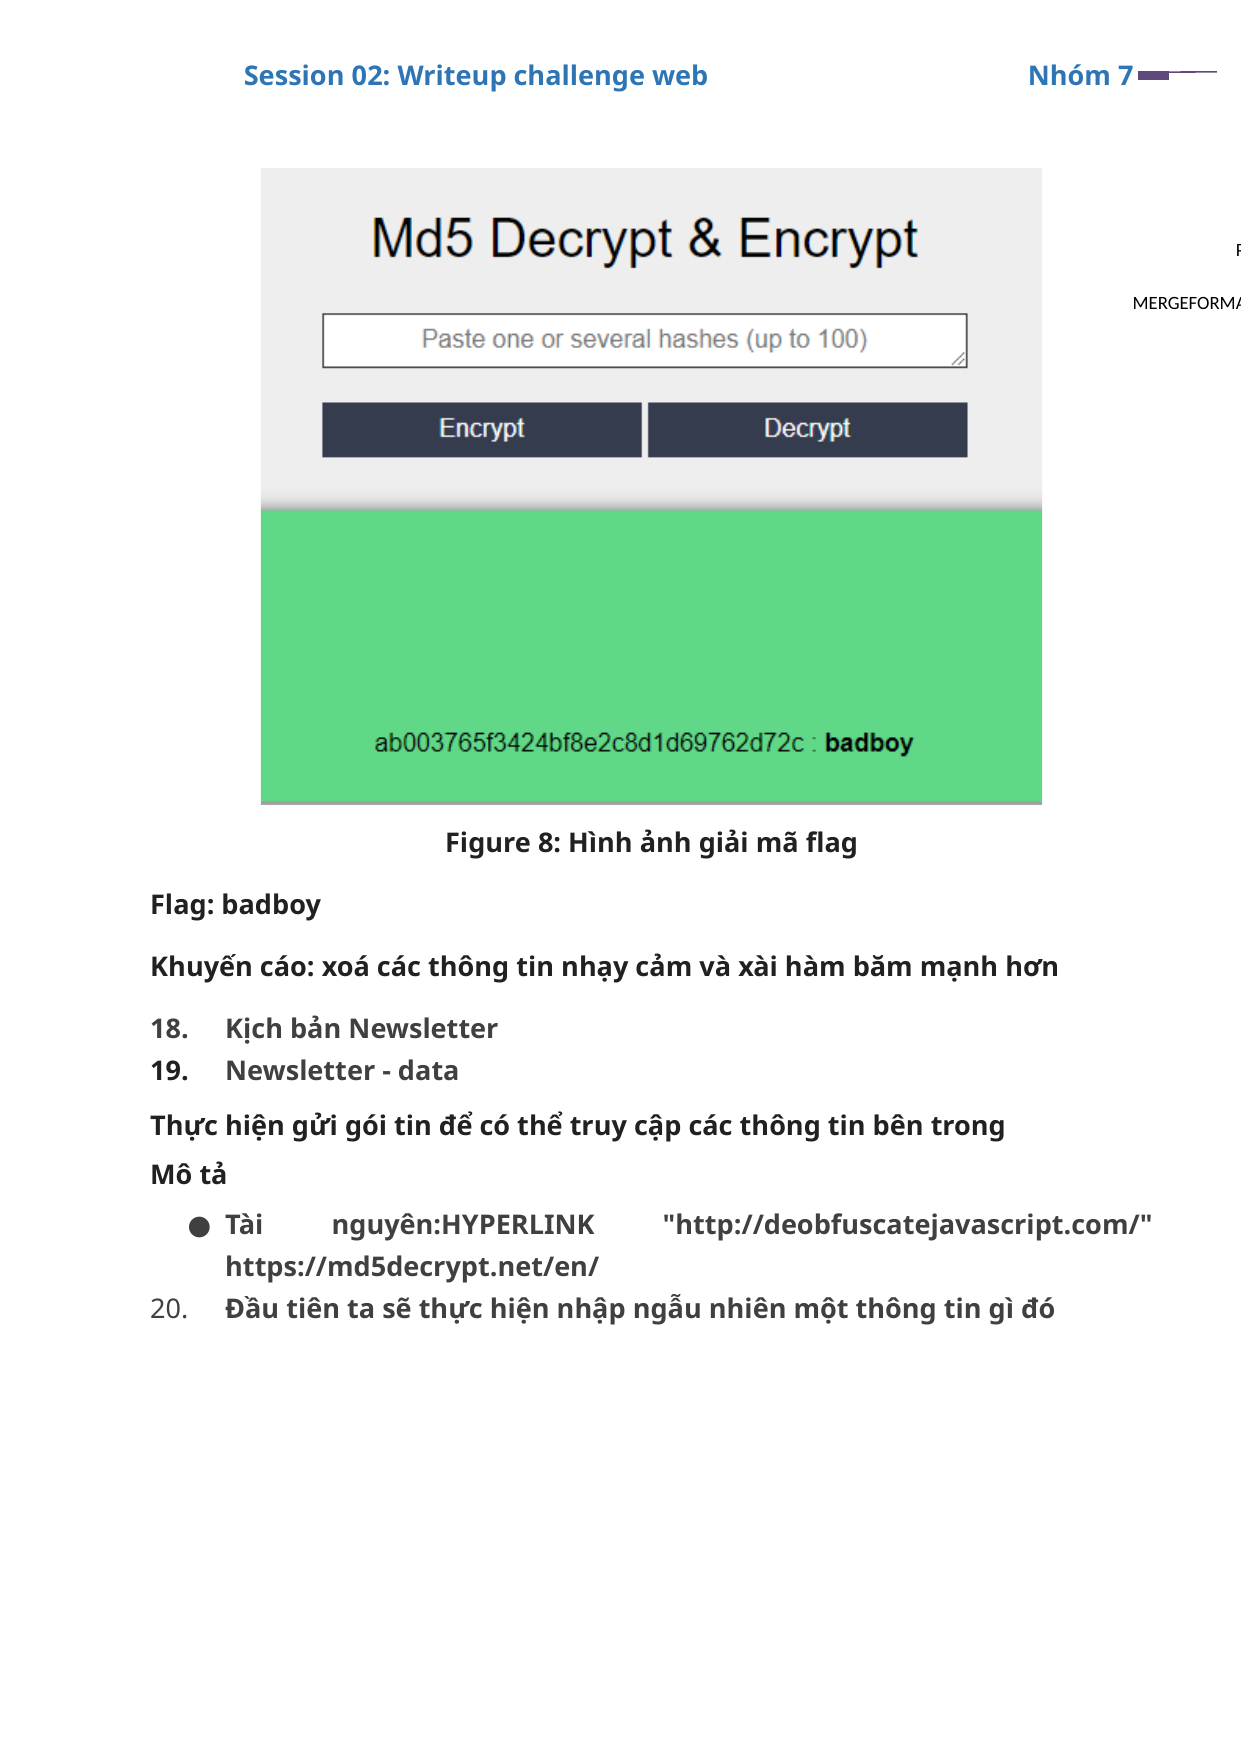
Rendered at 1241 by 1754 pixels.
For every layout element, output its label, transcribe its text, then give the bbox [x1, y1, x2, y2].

text Thực hiện gửi gói tin để có thể truy cập các thông tin bên trong [150, 1106, 1153, 1143]
text Flag: badboy [150, 885, 1153, 922]
picture [260, 168, 1043, 805]
text Mô tả [150, 1156, 1153, 1193]
text Khuyến cáo: xoá các thông tin nhạy cảm và xài hàm băm mạnh hơn [150, 947, 1153, 984]
subtitle Kịch bản Newsletter [150, 1009, 1153, 1046]
